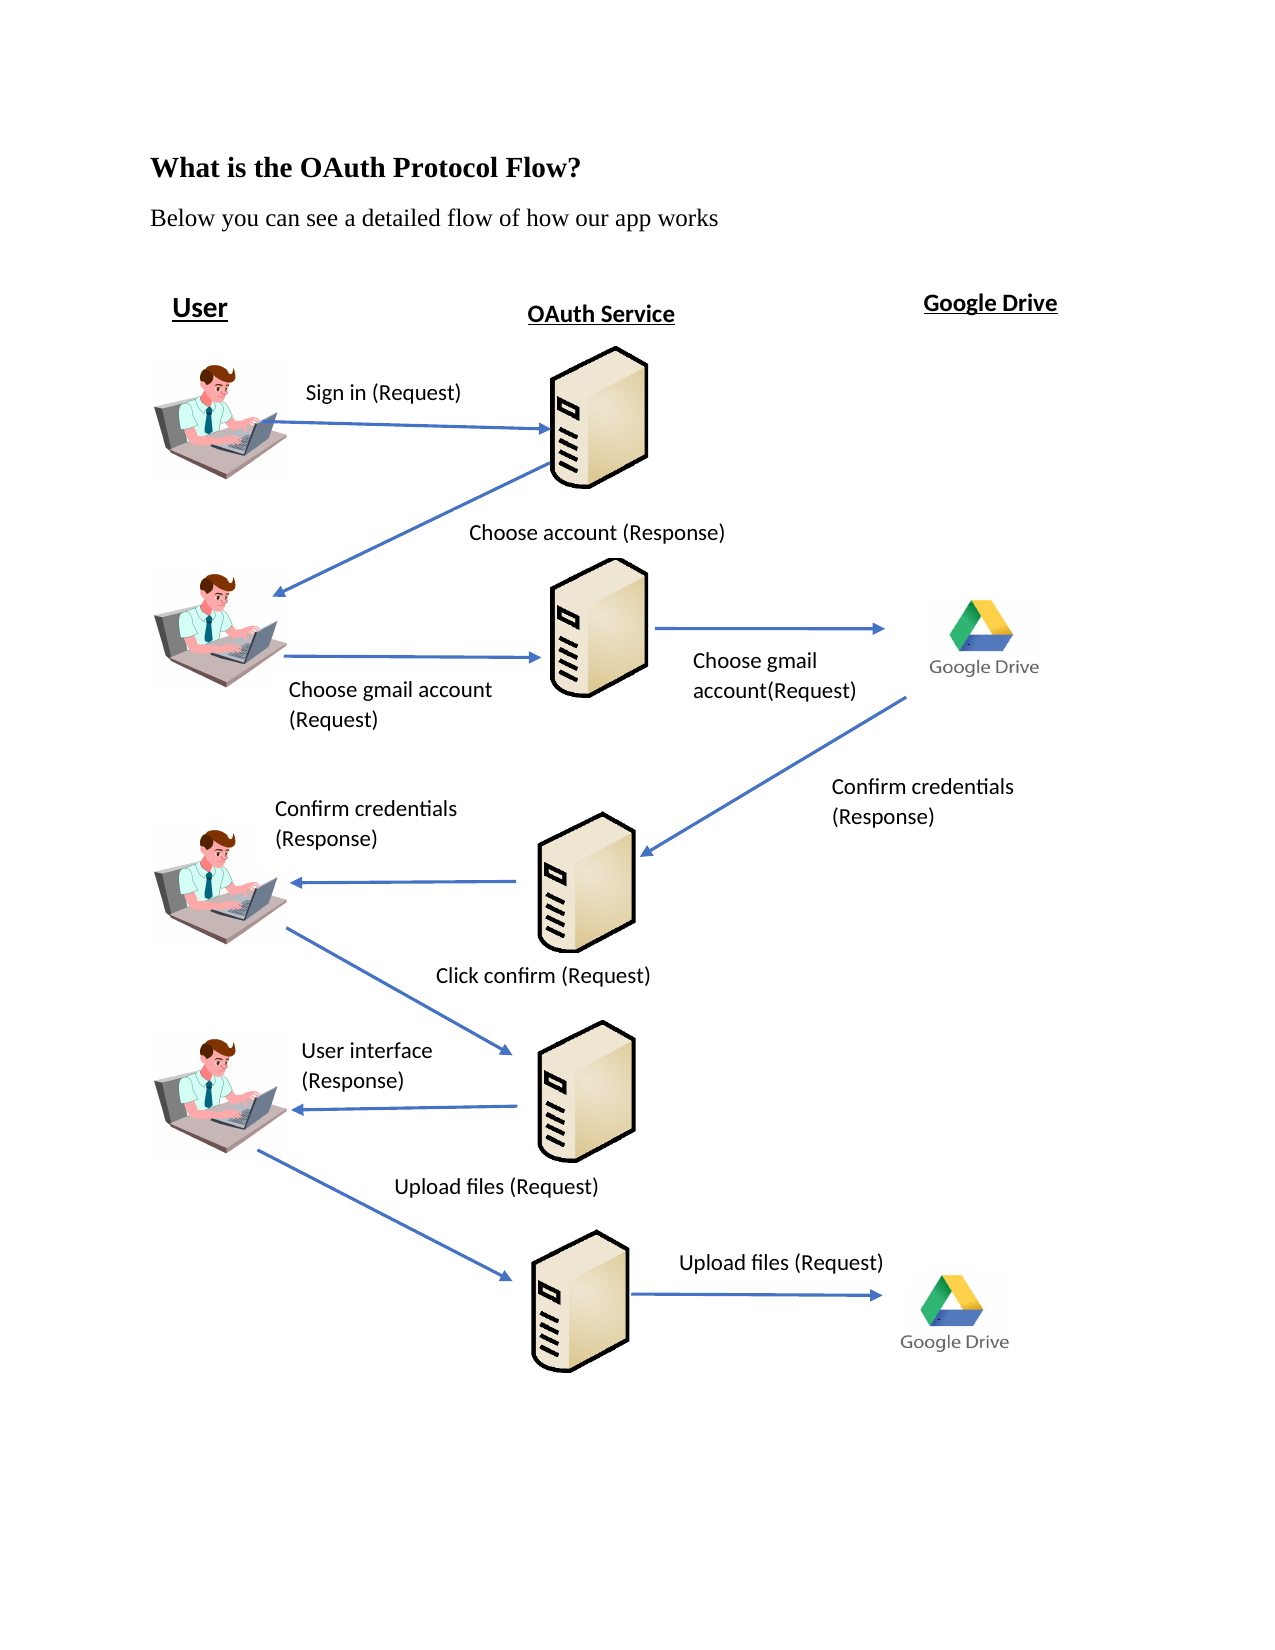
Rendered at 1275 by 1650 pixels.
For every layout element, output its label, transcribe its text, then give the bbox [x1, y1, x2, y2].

picture [537, 811, 636, 953]
picture [150, 1034, 288, 1155]
picture [550, 558, 649, 698]
picture [150, 825, 288, 946]
picture [150, 569, 288, 690]
text Below you can see a detailed flow of how our app works [150, 203, 1125, 232]
picture [531, 1229, 630, 1373]
picture [900, 1274, 1009, 1352]
picture [537, 1020, 636, 1163]
text What is the OAuth Protocol Flow? [150, 150, 1125, 183]
picture [550, 346, 649, 489]
picture [150, 360, 288, 481]
picture [929, 599, 1039, 677]
